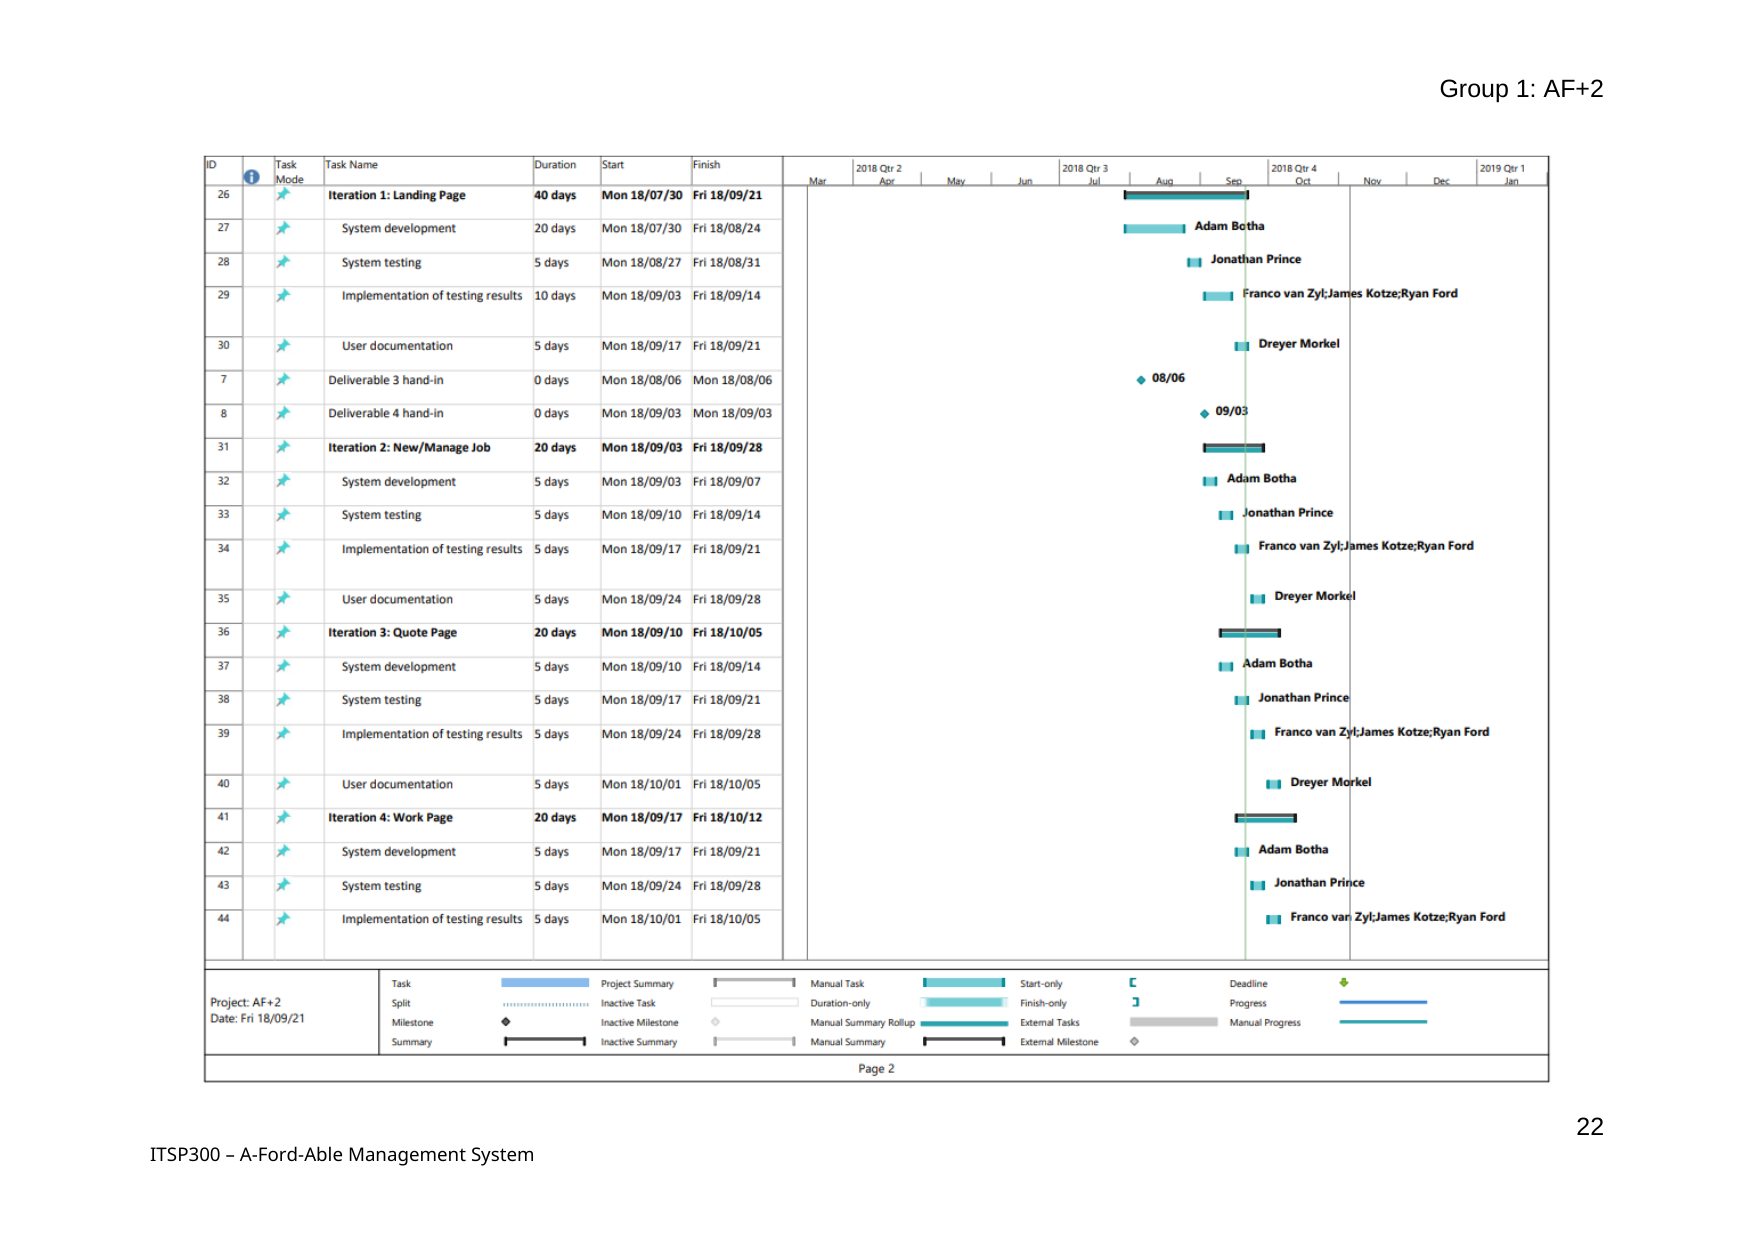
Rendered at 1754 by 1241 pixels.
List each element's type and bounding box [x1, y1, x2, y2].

picture [197, 150, 1557, 1091]
